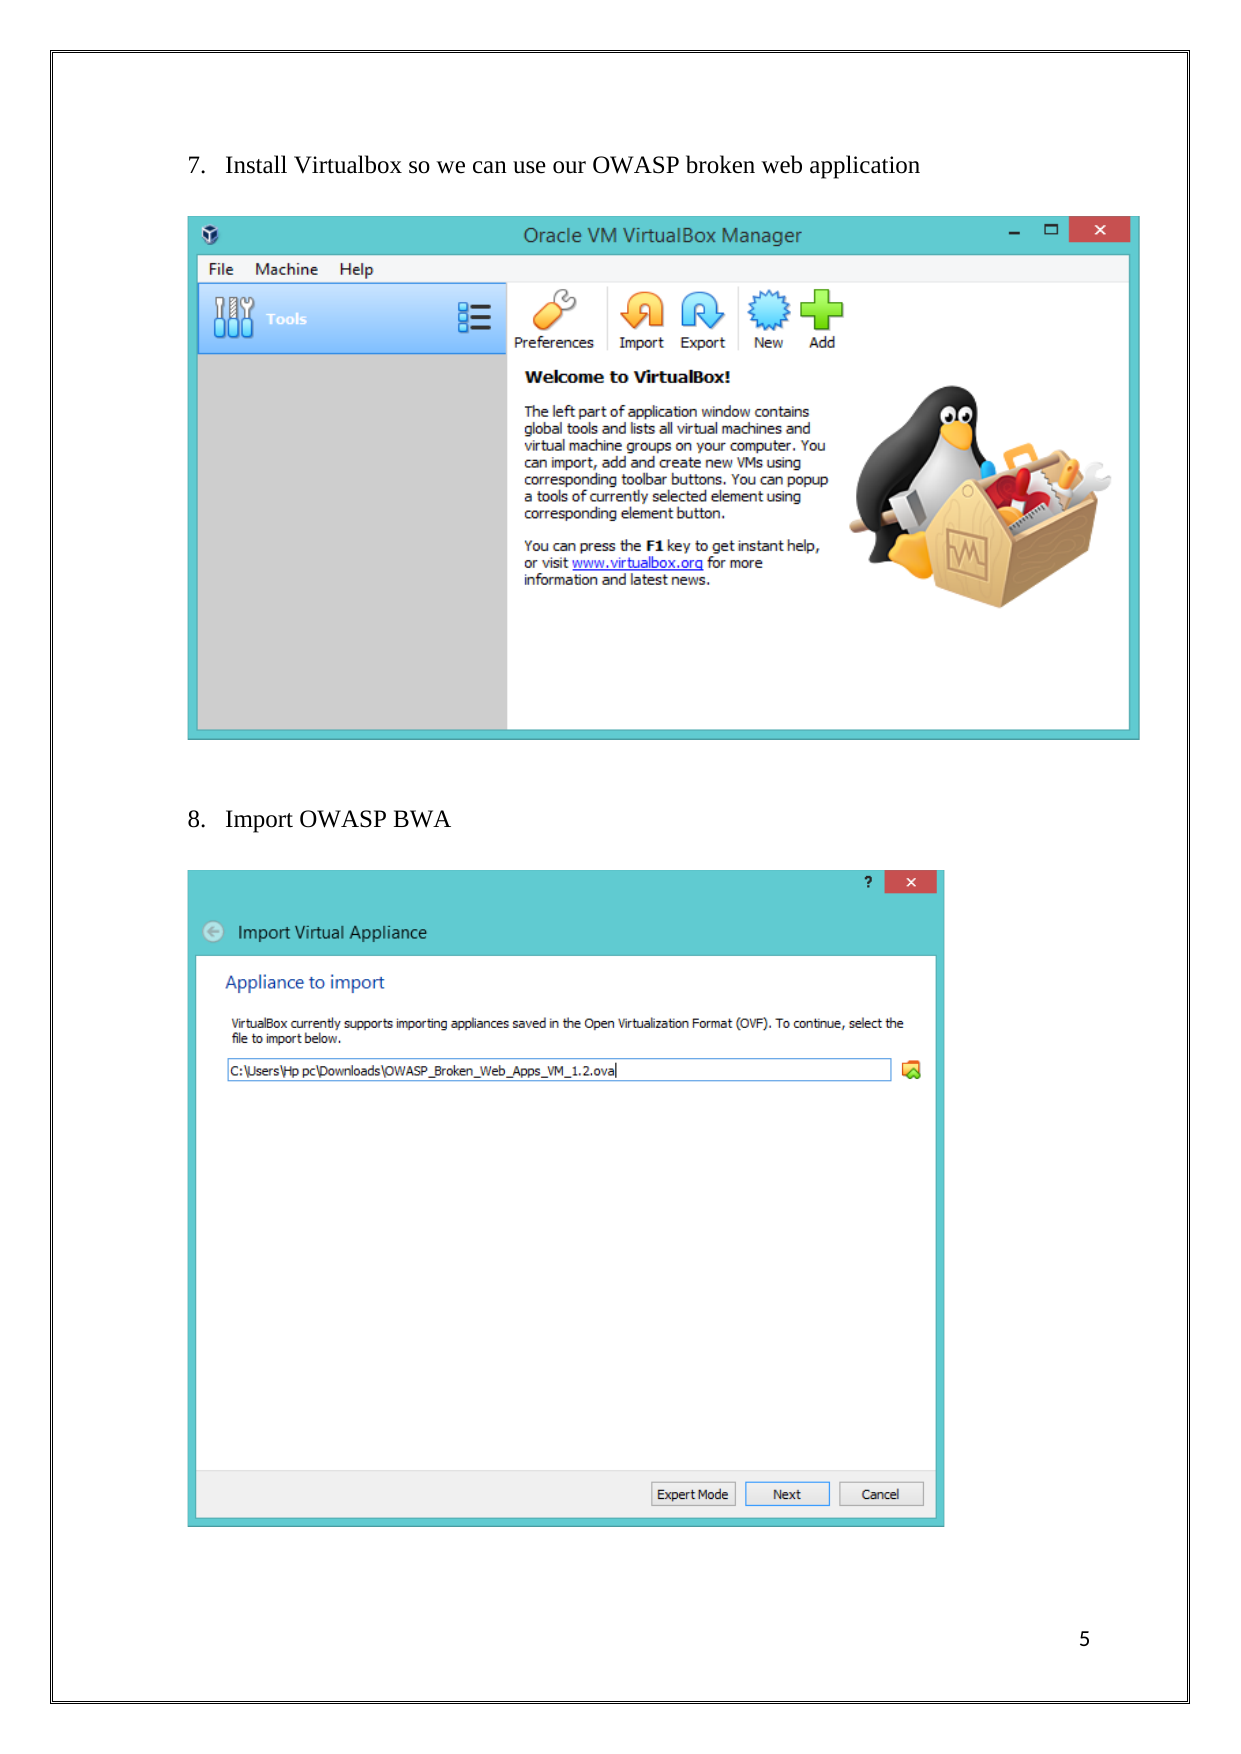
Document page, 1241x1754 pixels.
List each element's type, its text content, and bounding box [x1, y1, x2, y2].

list Import OWASP BWA [187, 804, 1090, 833]
picture [187, 870, 945, 1527]
picture [187, 216, 1140, 740]
list Install Virtualbox so we can use our OWASP broken web application [187, 150, 1090, 179]
